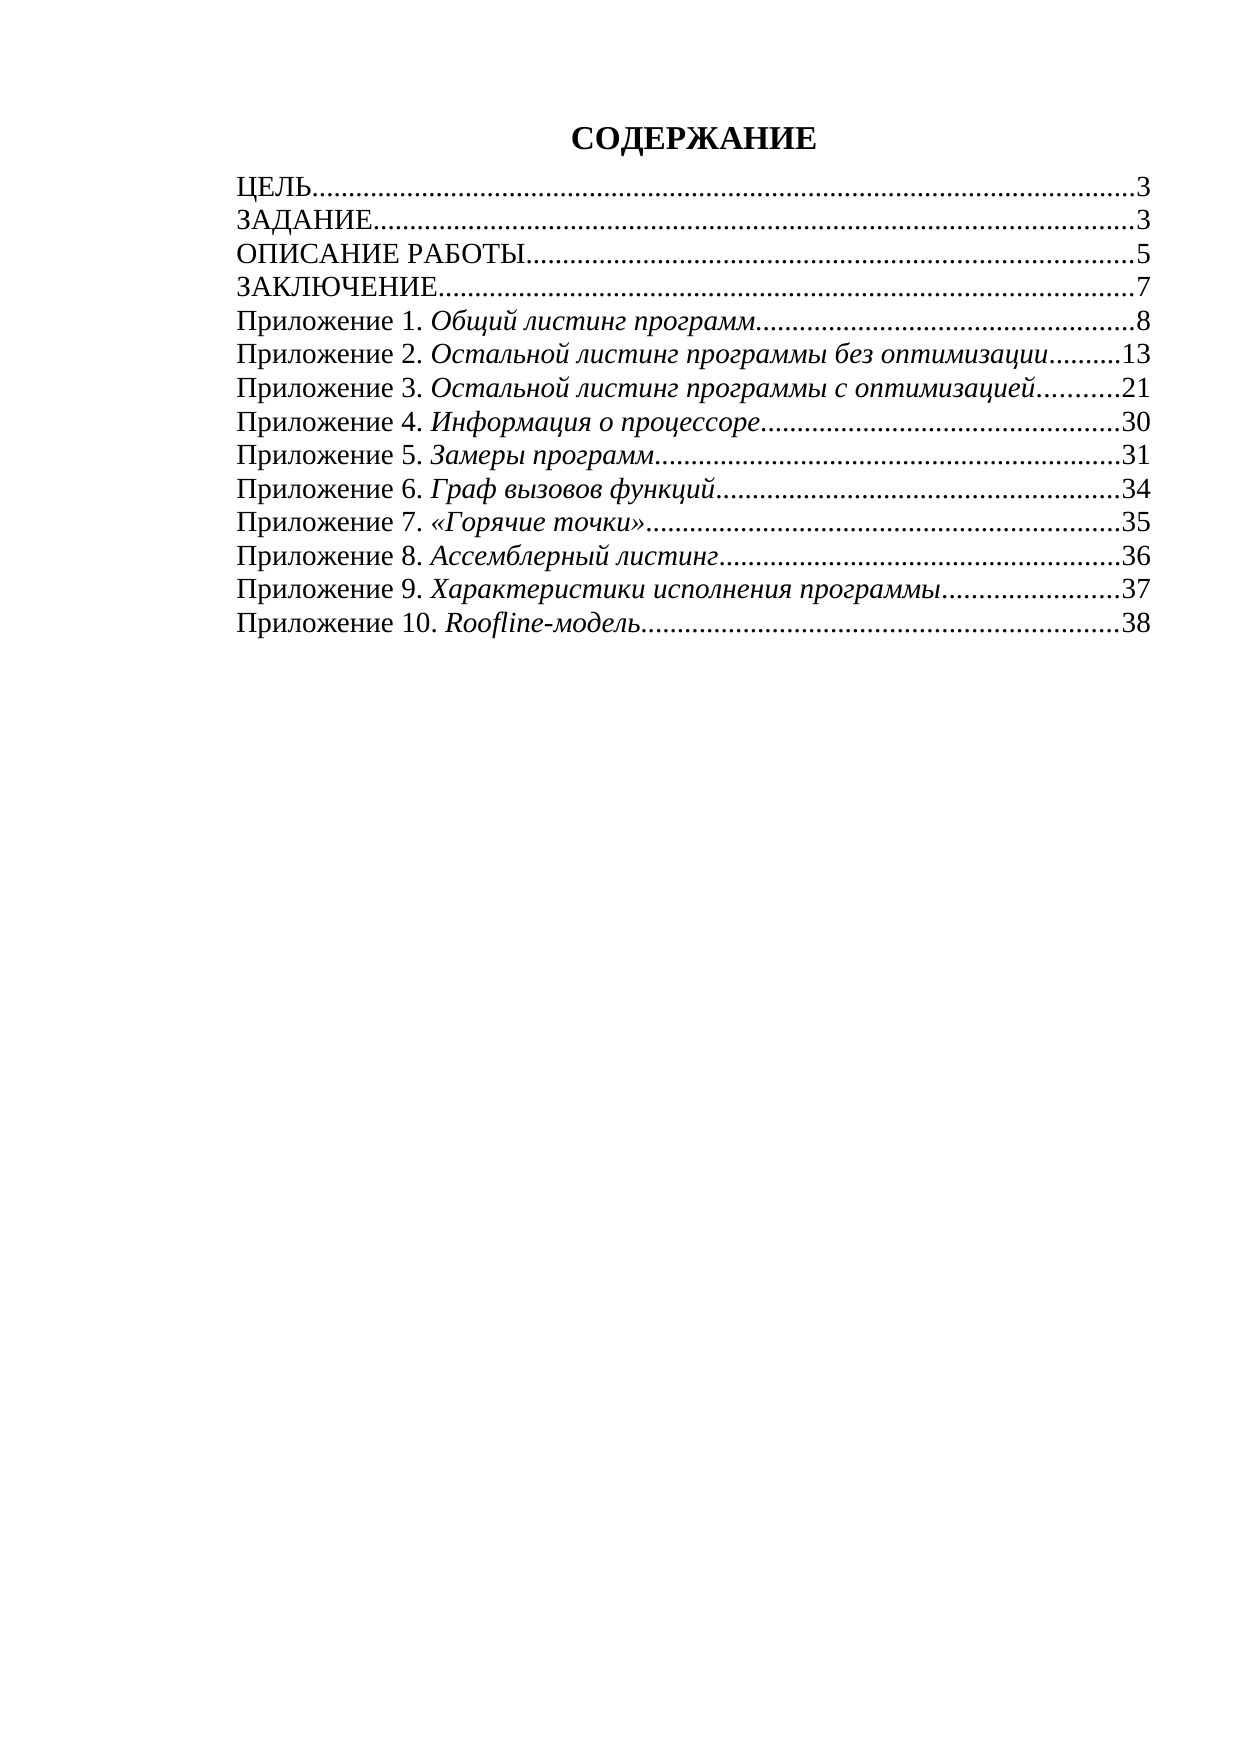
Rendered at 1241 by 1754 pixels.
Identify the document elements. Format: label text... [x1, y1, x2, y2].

text Приложение 7. «Горячие точки» 35 [177, 504, 1152, 538]
text ЗАДАНИЕ 3 [177, 202, 1152, 236]
text Приложение 2. Остальной листинг программы без оптимизации 13 [177, 337, 1152, 370]
text Приложение 1. Общий листинг программ 8 [177, 303, 1152, 337]
text Приложение 6. Граф вызовов функций 34 [177, 471, 1152, 504]
text ЗАКЛЮЧЕНИЕ 7 [177, 269, 1152, 303]
text ЦЕЛЬ 3 [177, 169, 1152, 202]
text Приложение 8. Ассемблерный листинг 36 [177, 538, 1152, 571]
text Приложение 10. Roofline-модель 38 [177, 605, 1152, 638]
text Приложение 5. Замеры программ 31 [177, 437, 1152, 471]
text СОДЕРЖАНИЕ [177, 118, 1152, 156]
text ОПИСАНИЕ РАБОТЫ 5 [177, 236, 1152, 269]
text Приложение 4. Информация о процессоре 30 [177, 404, 1152, 437]
text Приложение 3. Остальной листинг программы с оптимизацией 21 [177, 370, 1152, 404]
text Приложение 9. Характеристики исполнения программы 37 [177, 571, 1152, 605]
